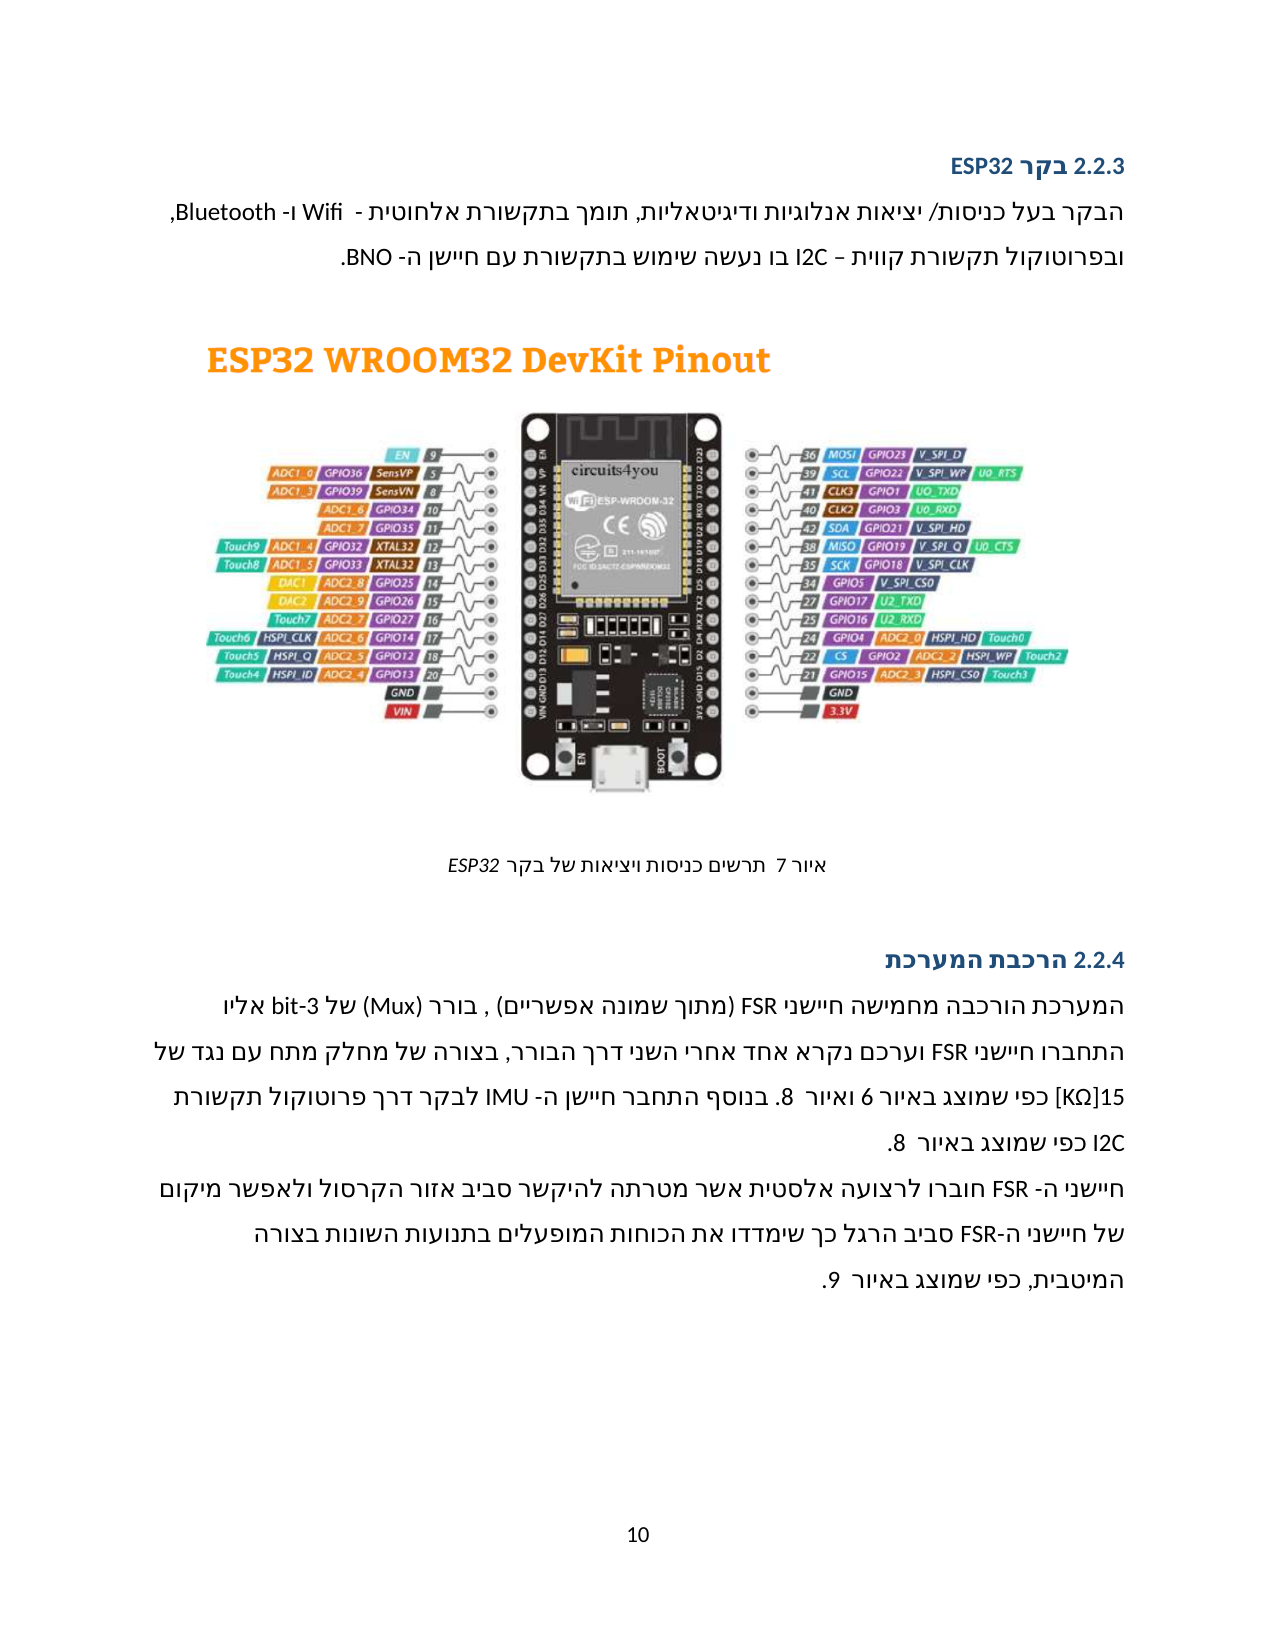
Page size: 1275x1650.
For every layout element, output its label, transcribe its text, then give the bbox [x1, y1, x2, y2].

text איור 7 תרשים כניסות ויציאות של בקר ESP32 [150, 852, 1125, 877]
text הבקר בעל כניסות/ יציאות אנלוגיות ודיגיטאליות, תומך בתקשורת אלחוטית - Wifi ו- Bluetooth, ובפרוטוקול תקשורת קווית – I2C בו נעשה שימוש בתקשורת עם חיישן ה- BNO. [150, 196, 1125, 272]
text חיישני ה- FSR חוברו לרצועה אלסטית אשר מטרתה להיקשר סביב אזור הקרסול ולאפשר מיקום של חיישני ה-FSR סביב הרגל כך שימדדו את הכוחות המופעלים בתנועות השונות בצורה המיטבית, כפי שמוצג באיור 9. [150, 1173, 1125, 1295]
subtitle 2.2.4 הרכבת המערכת [150, 944, 1125, 975]
subtitle 2.2.3 בקר ESP32 [150, 150, 1125, 181]
picture [189, 329, 1125, 796]
